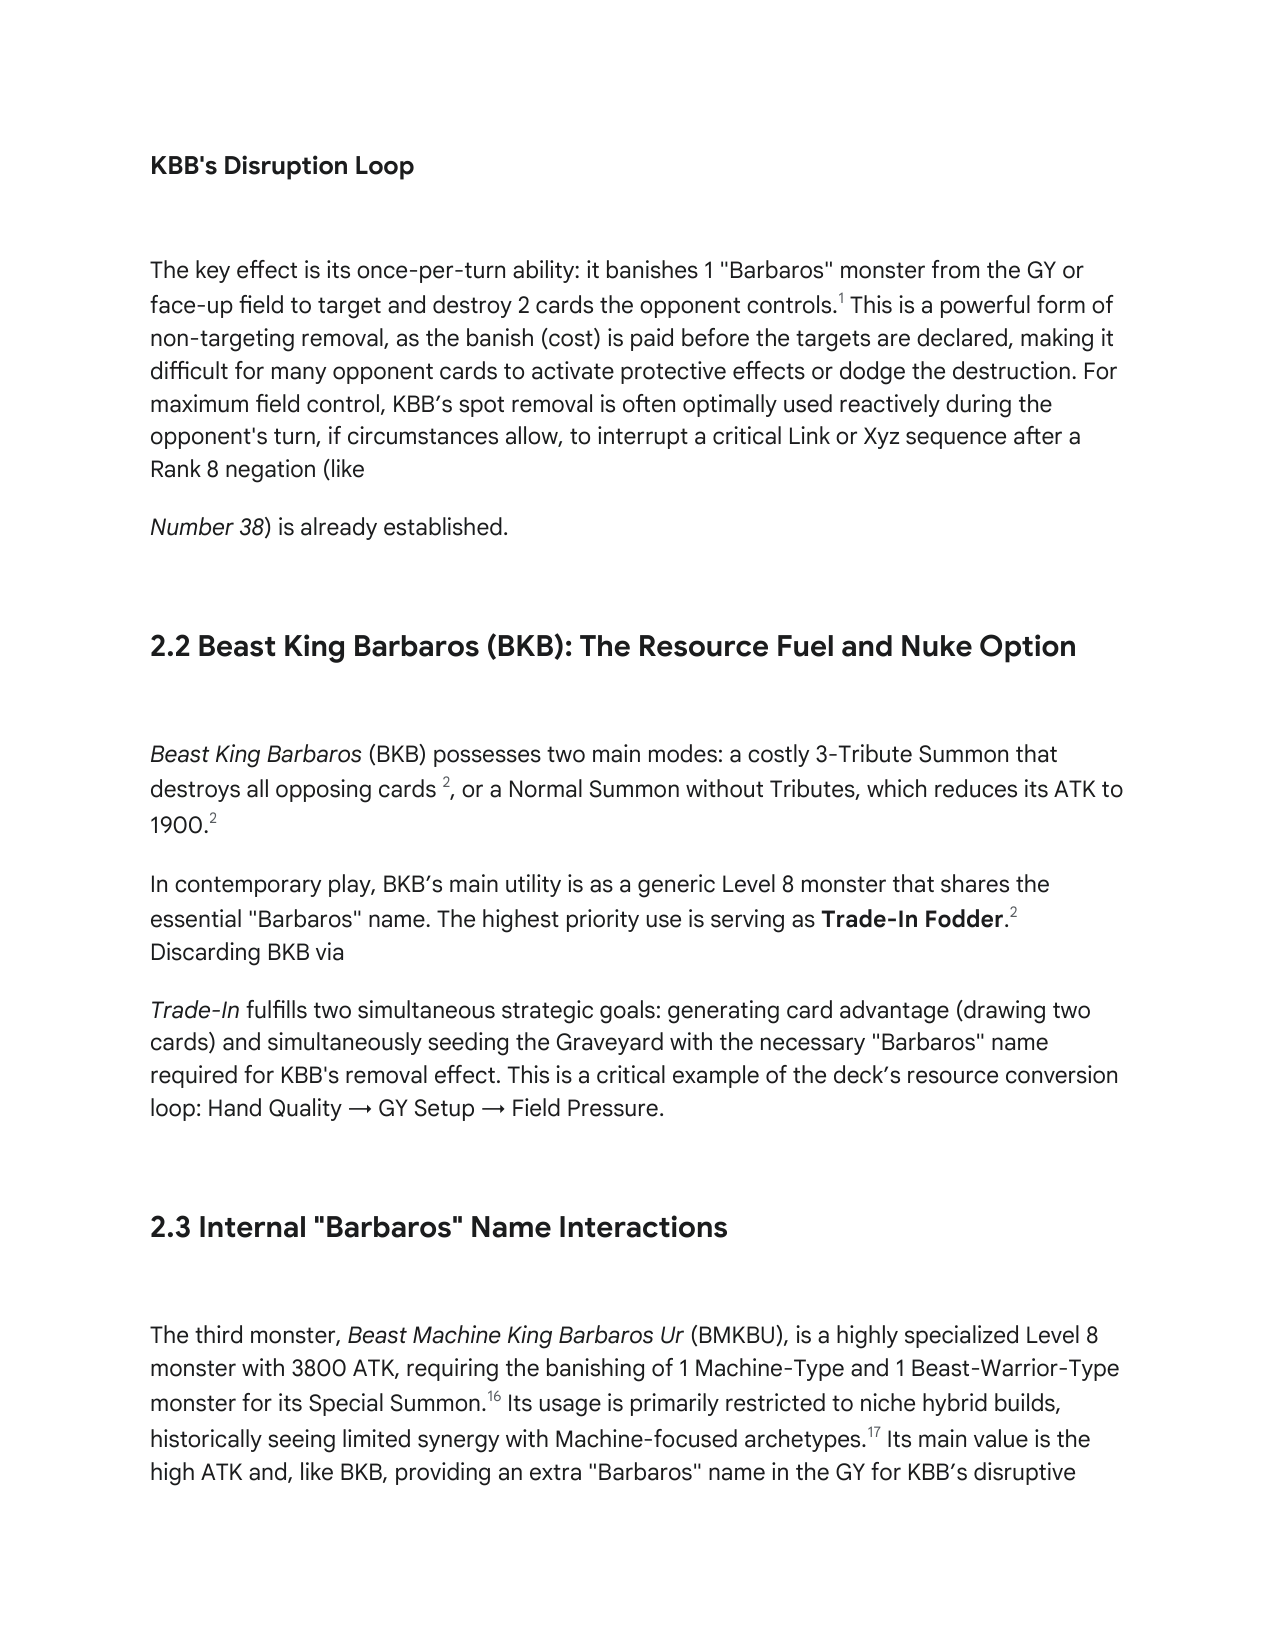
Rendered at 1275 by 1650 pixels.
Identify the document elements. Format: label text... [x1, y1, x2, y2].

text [150, 1321, 1125, 1487]
text Trade-In fulfills two simultaneous strategic goals: generating card advantage (drawing two cards) and simultaneously seeding the Graveyard with the necessary "Barbaros" name required for KBB's removal effect. This is a critical example of the deck’s resource conversion loop: Hand Quality → GY Setup → Field Pressure. [150, 996, 1125, 1123]
subtitle 2.3 Internal "Barbaros" Name Interactions [150, 1209, 1125, 1246]
text Number 38) is already established. [150, 513, 1125, 542]
text In contemporary play, BKB’s main utility is as a generic Level 8 monster that shares the essential "Barbaros" name. The highest priority use is serving as Trade-In Fodder.2 Discarding BKB via [150, 870, 1125, 967]
text Beast King Barbaros (BKB) possesses two main modes: a costly 3-Tribute Summon that destroys all opposing cards 2, or a Normal Summon without Tributes, which reduces its ATK to 1900.2 [150, 740, 1125, 840]
subtitle 2.2 Beast King Barbaros (BKB): The Resource Fuel and Nuke Option [150, 628, 1125, 665]
text The key effect is its once-per-turn ability: it banishes 1 "Barbaros" monster from the GY or face-up field to target and destroy 2 cards the opponent controls.1 This is a powerful form of non-targeting removal, as the banish (cost) is paid before the targets are declared, making it difficult for many opponent cards to activate protective effects or dodge the destruction. For maximum field control, KBB’s spot removal is often optimally used reactively during the opponent's turn, if circumstances allow, to interrupt a critical Link or Xyz sequence after a Rank 8 negation (like [150, 256, 1125, 484]
subtitle KBB's Disruption Loop [150, 150, 1125, 181]
